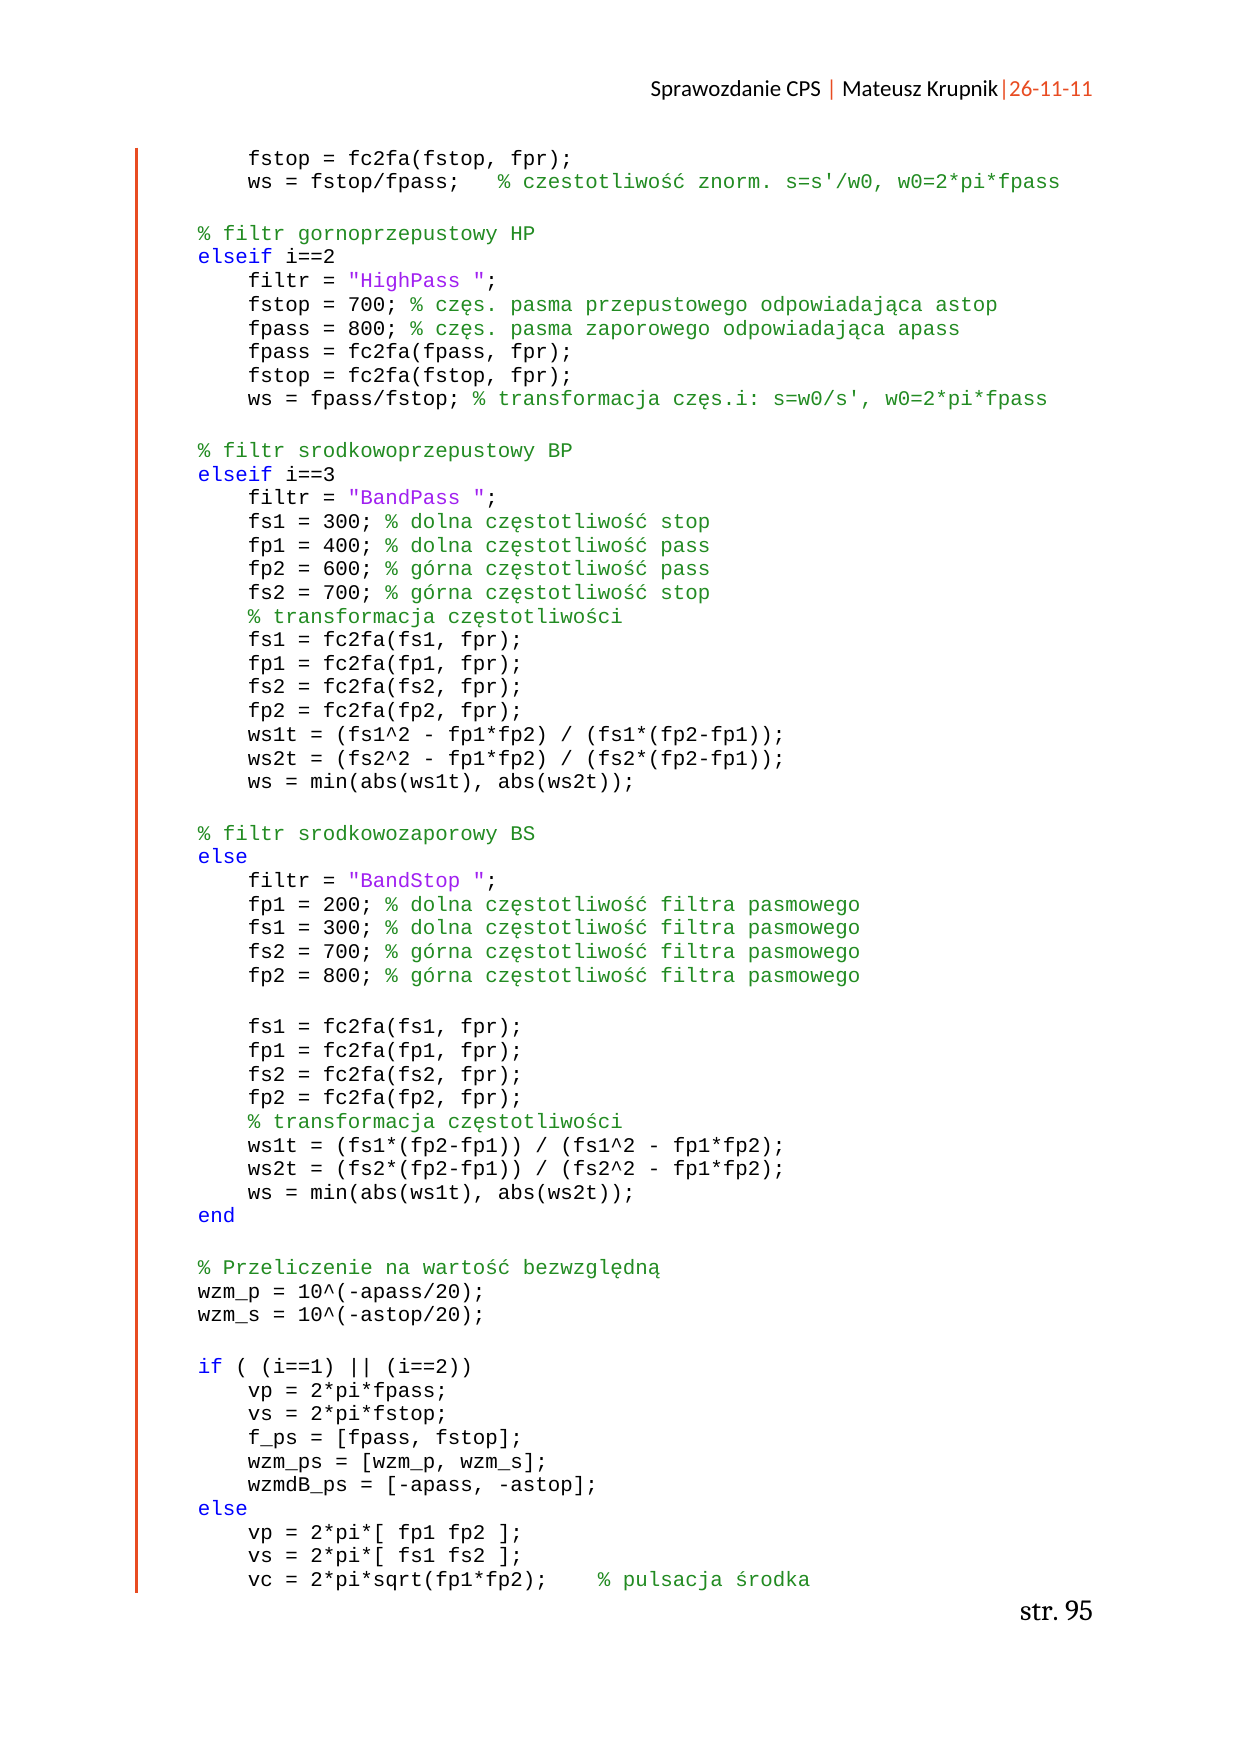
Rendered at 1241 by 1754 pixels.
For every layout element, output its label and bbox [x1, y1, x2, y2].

table_header [138, 148, 1096, 1593]
